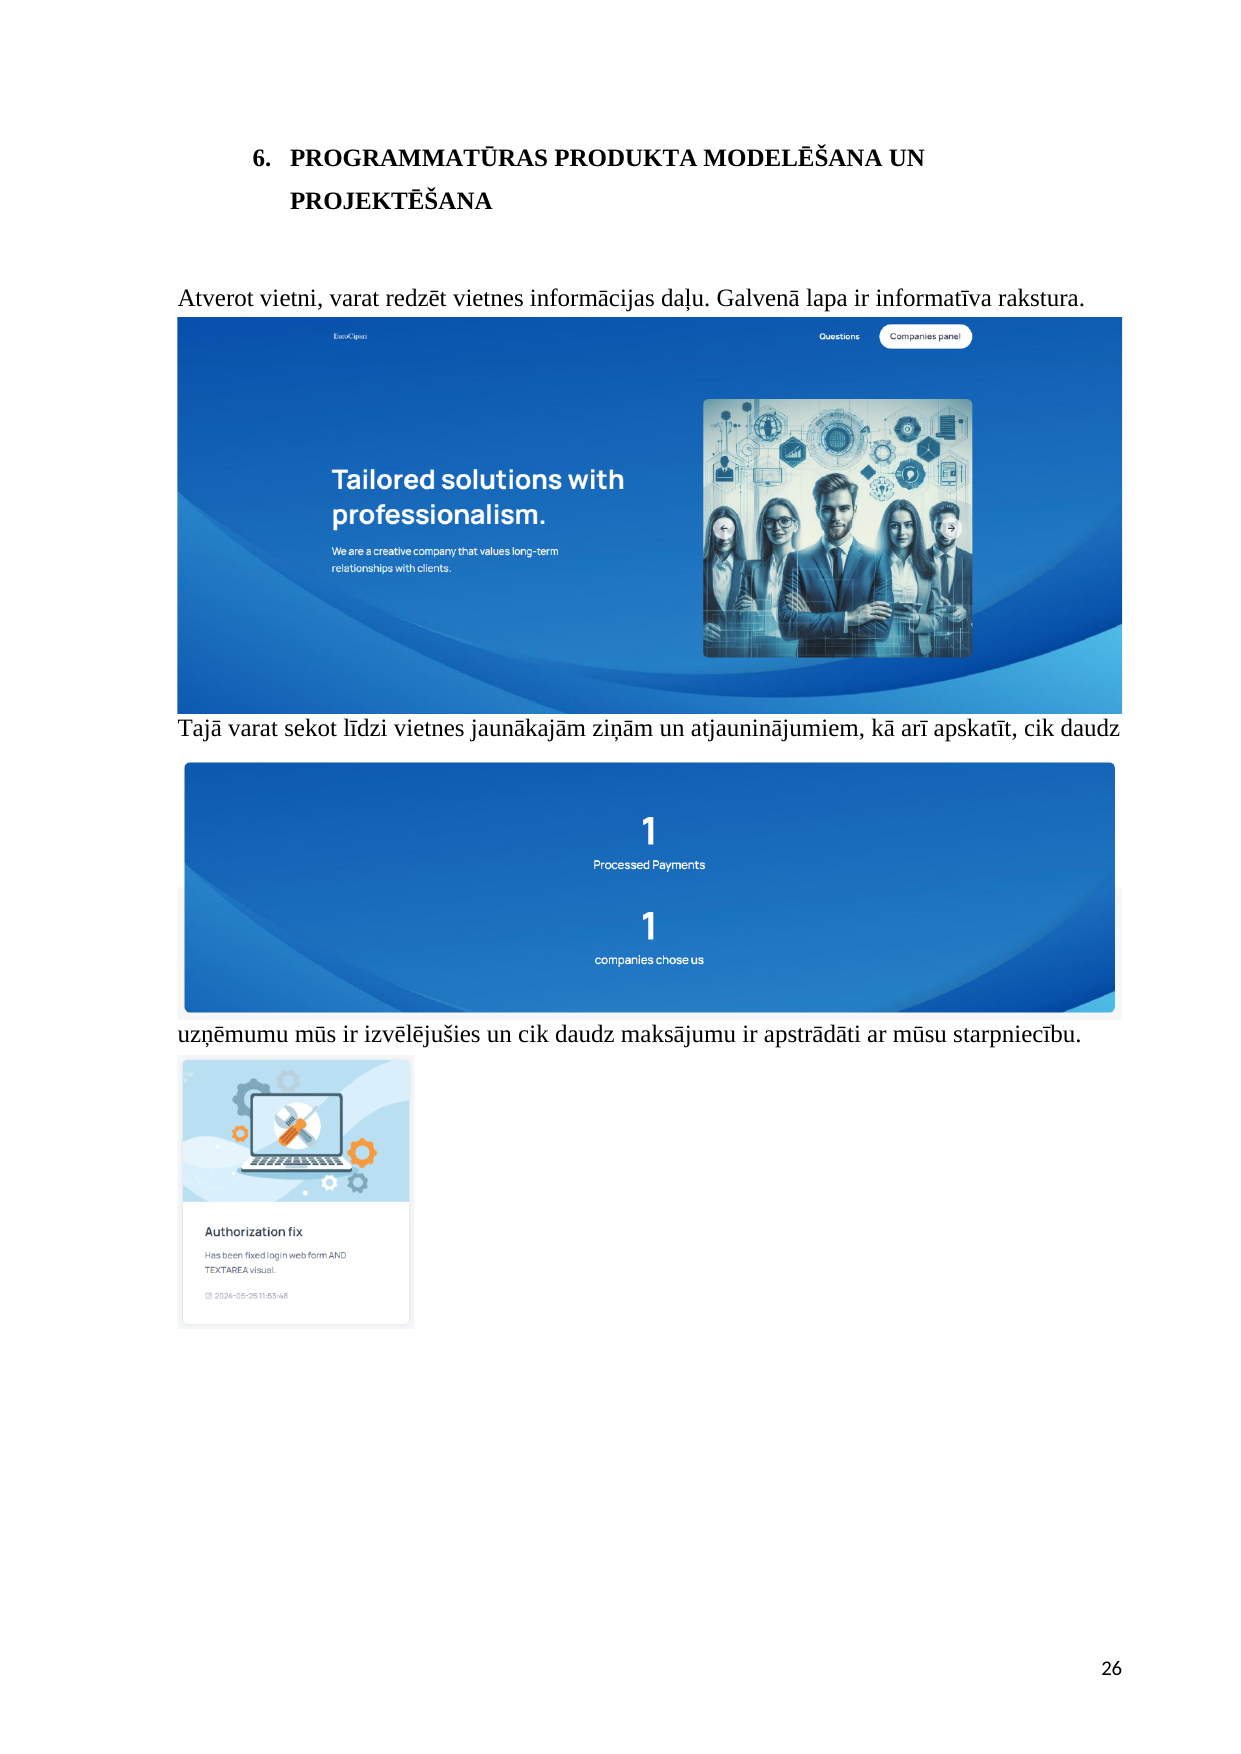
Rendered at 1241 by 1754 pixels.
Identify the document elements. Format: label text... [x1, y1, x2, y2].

text Atverot vietni, varat redzēt vietnes informācijas daļu. Galvenā lapa ir informatīva rakstura. Tajā varat sekot līdzi vietnes jaunākajām ziņām un atjauninājumiem, kā arī apskatīt, cik daudz uzņēmumu mūs ir izvēlējušies un cik daudz maksājumu ir apstrādāti ar mūsu starpniecību. [177, 283, 1122, 317]
picture [177, 1055, 415, 1329]
picture [177, 755, 1123, 1020]
text Atverot vietni, varat redzēt vietnes informācijas daļu. Galvenā lapa ir informatīva rakstura. Tajā varat sekot līdzi vietnes jaunākajām ziņām un atjauninājumiem, kā arī apskatīt, cik daudz uzņēmumu mūs ir izvēlējušies un cik daudz maksājumu ir apstrādāti ar mūsu starpniecību. [177, 714, 1122, 755]
subtitle PROGRAMMATŪRAS PRODUKTA MODELĒŠANA UN PROJEKTĒŠANA [252, 143, 1122, 215]
text Atverot vietni, varat redzēt vietnes informācijas daļu. Galvenā lapa ir informatīva rakstura. Tajā varat sekot līdzi vietnes jaunākajām ziņām un atjauninājumiem, kā arī apskatīt, cik daudz uzņēmumu mūs ir izvēlējušies un cik daudz maksājumu ir apstrādāti ar mūsu starpniecību. [177, 1020, 1122, 1048]
picture [177, 317, 1123, 714]
